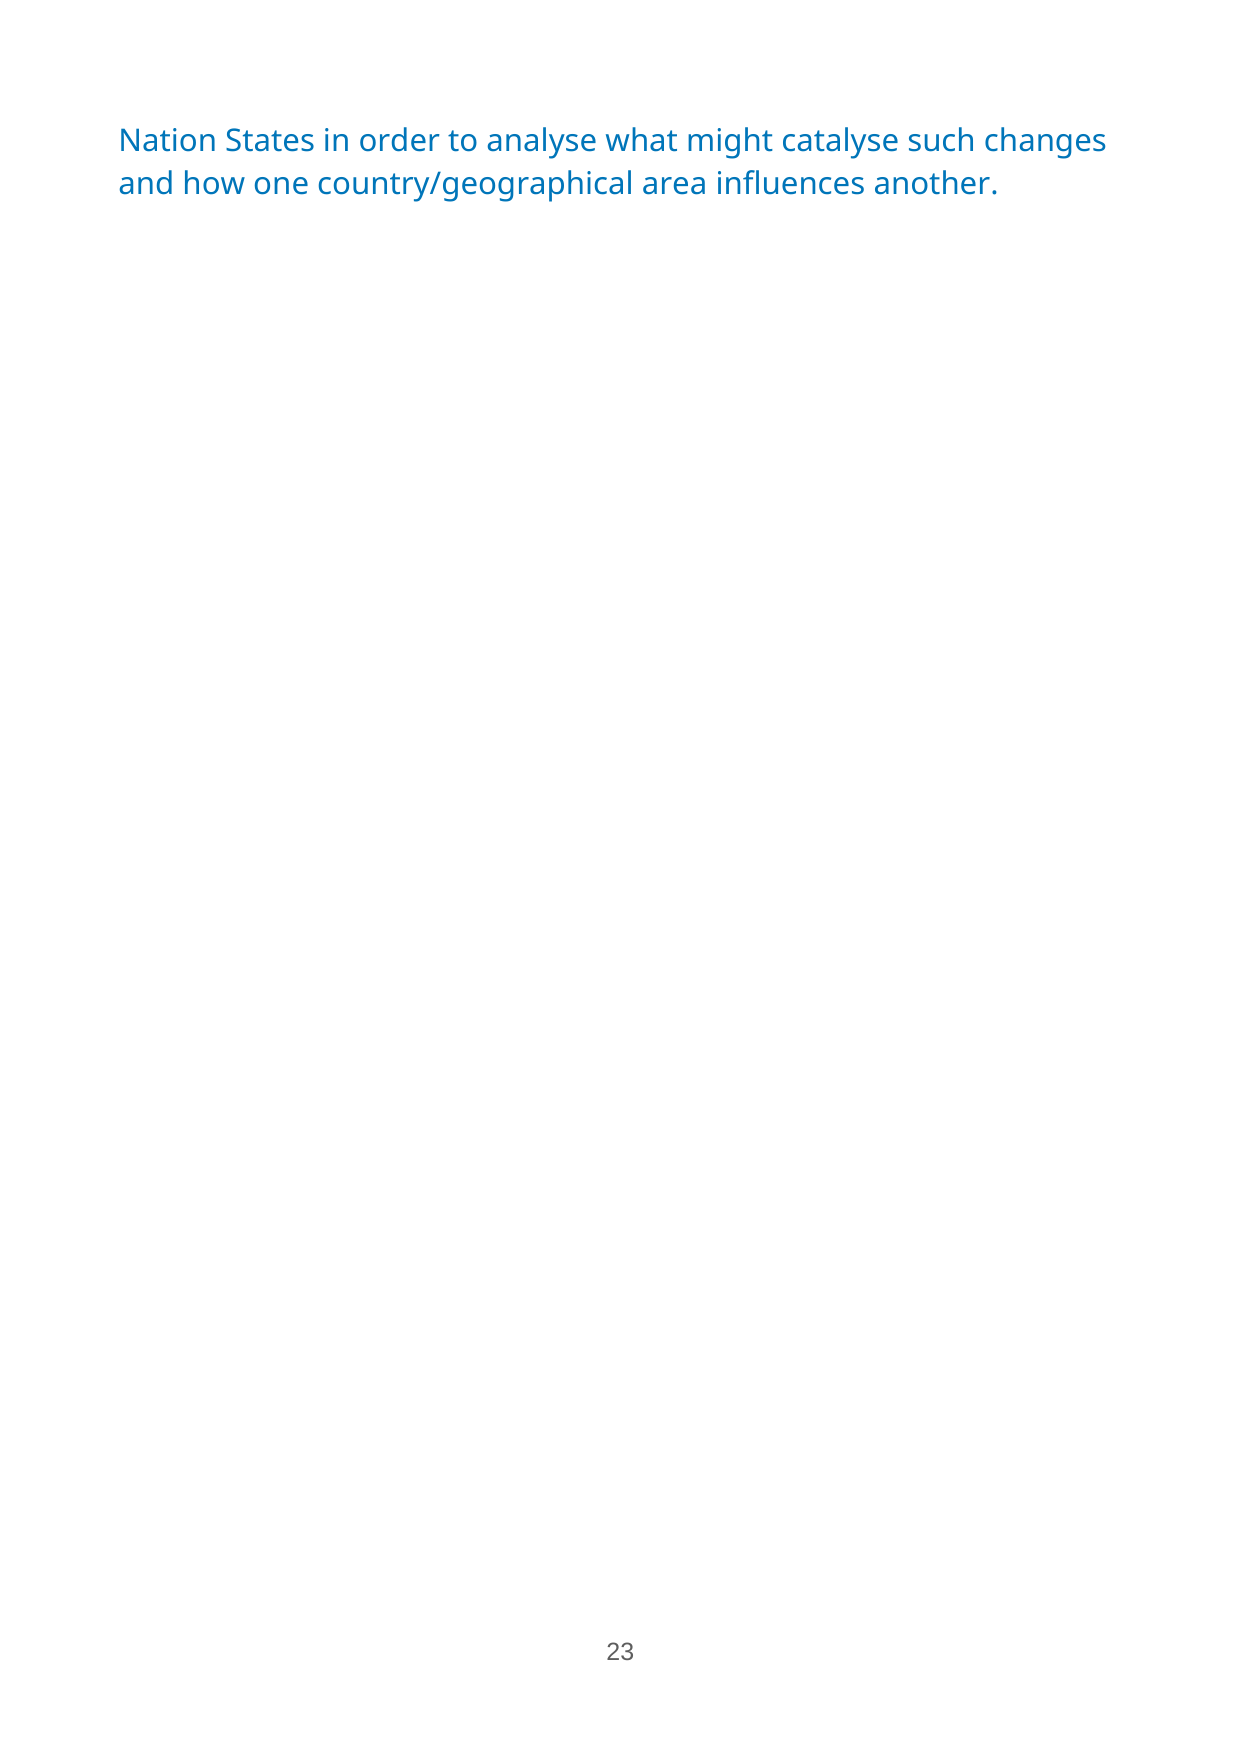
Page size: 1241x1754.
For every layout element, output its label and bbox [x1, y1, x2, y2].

text [118, 118, 1122, 203]
